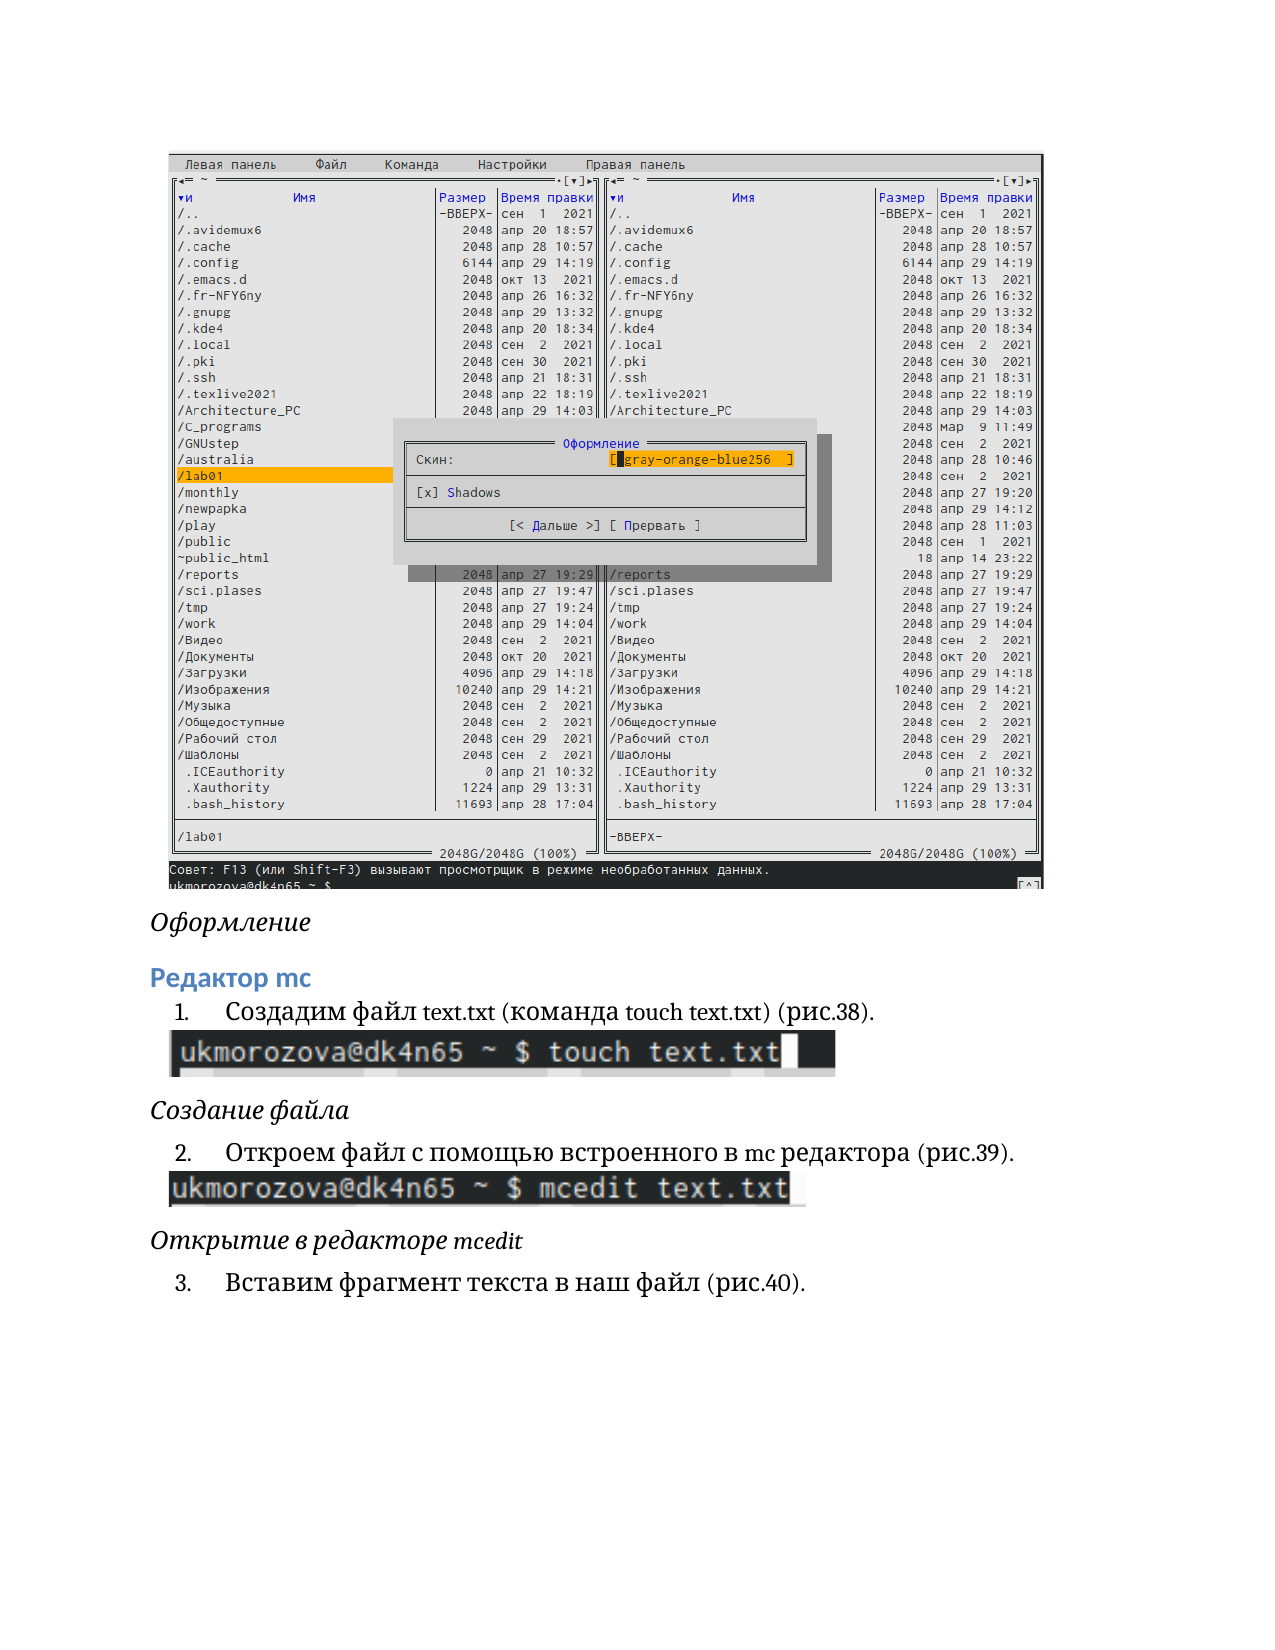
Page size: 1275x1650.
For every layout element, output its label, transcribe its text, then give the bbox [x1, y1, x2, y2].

picture [168, 1171, 807, 1207]
list Откроем файл с помощью встроенного в mc редактора (рис.39). [175, 1138, 1125, 1167]
subtitle Редактор mc [150, 959, 1125, 994]
text Оформление [150, 909, 1125, 938]
picture [168, 150, 1044, 889]
list Создадим файл text.txt (команда touch text.txt) (рис.38). [175, 998, 1125, 1027]
text Создание файла [150, 1097, 1125, 1126]
text Открытие в редакторе mcedit [150, 1227, 1125, 1256]
picture [168, 1030, 836, 1077]
list Вставим фрагмент текста в наш файл (рис.40). [175, 1268, 1125, 1297]
